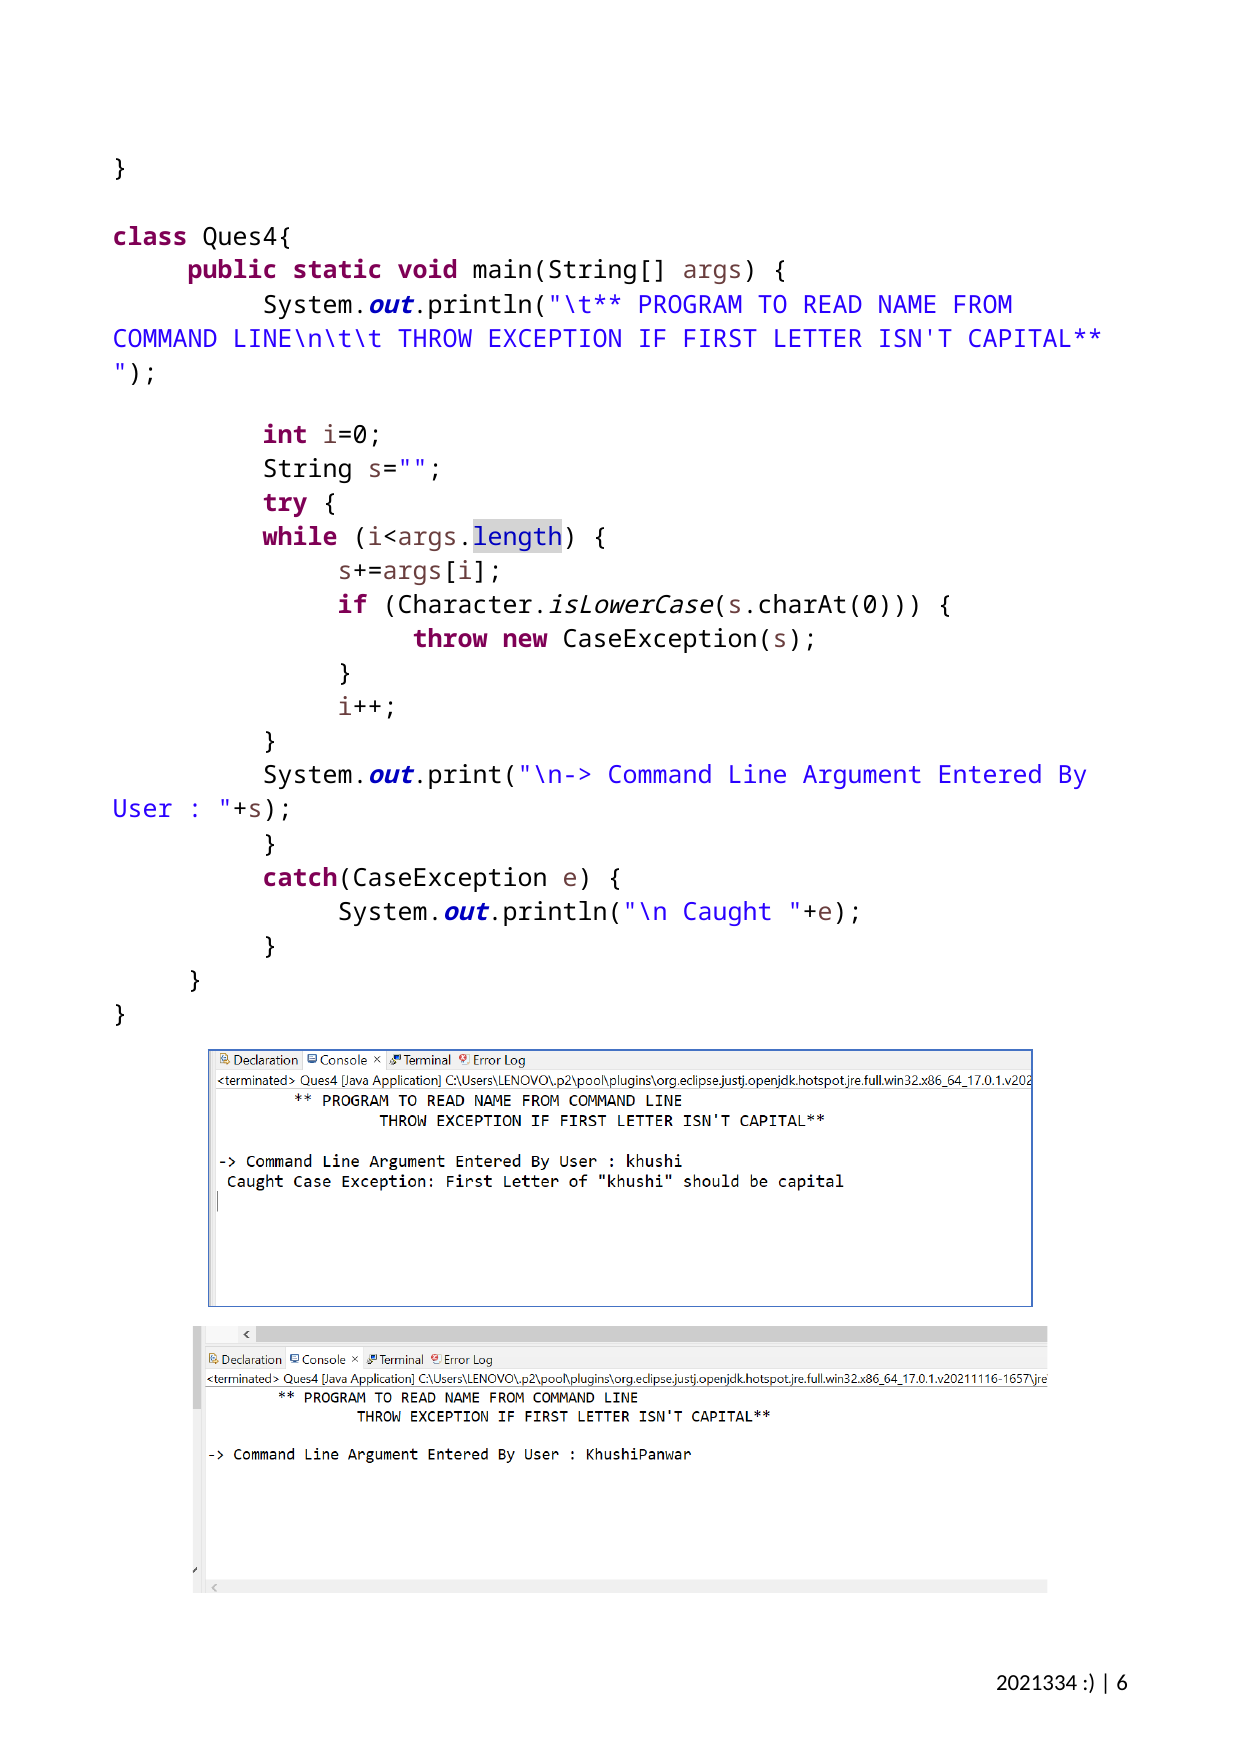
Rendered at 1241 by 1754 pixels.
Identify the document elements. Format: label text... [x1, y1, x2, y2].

text int i=0; [112, 416, 1128, 451]
text class Ques4{ [112, 218, 1128, 252]
picture [192, 1326, 1048, 1593]
picture [209, 1051, 1031, 1306]
text i++; [112, 689, 1128, 723]
text } [112, 150, 1128, 184]
text while (i<args.length) { [562, 519, 1128, 553]
text } [112, 961, 1128, 996]
text try { [112, 484, 1128, 519]
text if (Character.isLowerCase(s.charAt(0))) { [112, 587, 1128, 621]
text while (i<args.length) { [112, 519, 473, 553]
text throw new CaseException(s); [112, 621, 1128, 655]
text } [112, 996, 1128, 1029]
text s+=args[i]; [112, 553, 1128, 587]
text System.out.print("\n-> Command Line Argument Entered By User : "+s); [112, 757, 1128, 825]
text } [112, 655, 1128, 689]
text } [112, 927, 1128, 961]
text catch(CaseException e) { [112, 859, 1128, 893]
text } [112, 825, 1128, 859]
text String s=""; [112, 451, 1128, 484]
text public static void main(String[] args) { [112, 252, 1128, 286]
text System.out.println("\n Caught "+e); [112, 893, 1128, 927]
text } [112, 723, 1128, 757]
text System.out.println("\t** PROGRAM TO READ NAME FROM COMMAND LINE\n\t\t THROW EXCEPTION IF FIRST LETTER ISN'T CAPITAL** "); [112, 286, 1128, 388]
